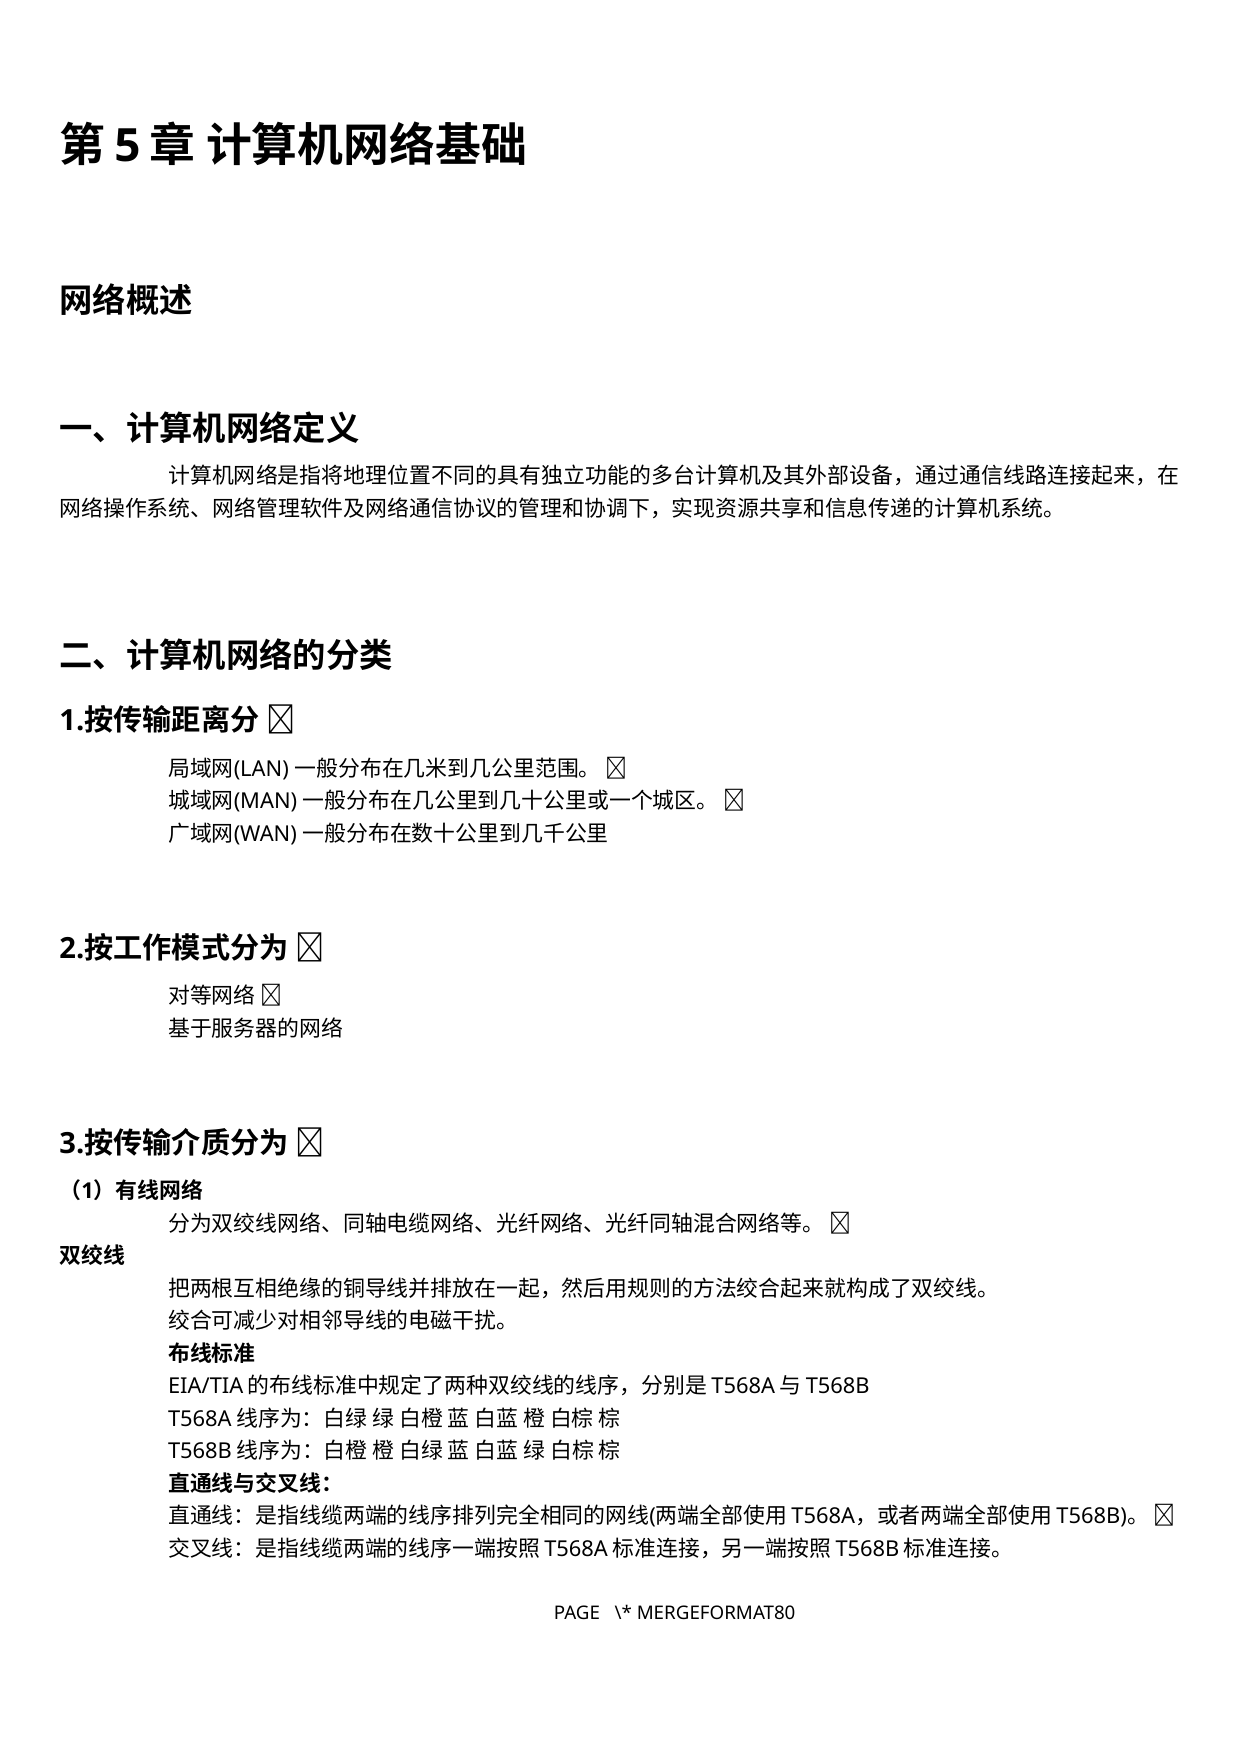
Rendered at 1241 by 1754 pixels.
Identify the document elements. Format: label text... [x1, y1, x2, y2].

text 分为双绞线网络、同轴电缆网络、光纤网络、光纤同轴混合网络等。  [59, 1205, 1181, 1238]
subtitle 直通线与交叉线： [59, 1465, 1181, 1498]
text T568B线序为：白橙 橙 白绿 蓝 白蓝 绿 白棕 棕 [59, 1433, 1181, 1465]
text 城域网(MAN) 一般分布在几公里到几十公里或一个城区。  [59, 783, 1181, 815]
text 把两根互相绝缘的铜导线并排放在一起，然后用规则的方法绞合起来就构成了双绞线。 [59, 1270, 1181, 1303]
subtitle 二、计算机网络的分类 [59, 620, 1181, 685]
subtitle 3.按传输介质分为  [59, 1108, 1181, 1173]
text EIA/TIA的布线标准中规定了两种双绞线的线序，分别是T568A与T568B [59, 1368, 1181, 1400]
text 直通线：是指线缆两端的线序排列完全相同的网线(两端全部使用T568A，或者两端全部使用T568B)。  [59, 1498, 1181, 1530]
text T568A线序为：白绿 绿 白橙 蓝 白蓝 橙 白棕 棕 [59, 1400, 1181, 1433]
text 基于服务器的网络 [59, 1010, 1181, 1043]
text 交叉线：是指线缆两端的线序一端按照T568A标准连接，另一端按照T568B标准连接。 [59, 1530, 1181, 1563]
subtitle 双绞线 [59, 1238, 1181, 1270]
text 局域网(LAN) 一般分布在几米到几公里范围。  [59, 750, 1181, 783]
text 对等网络  [59, 978, 1181, 1010]
subtitle 第5章 计算机网络基础 [59, 93, 1181, 190]
subtitle 布线标准 [59, 1335, 1181, 1368]
text 绞合可减少对相邻导线的电磁干扰。 [59, 1303, 1181, 1335]
text 广域网(WAN) 一般分布在数十公里到几千公里 [59, 815, 1181, 848]
subtitle 2.按工作模式分为  [59, 913, 1181, 978]
text 计算机网络是指将地理位置不同的具有独立功能的多台计算机及其外部设备，通过通信线路连接起来，在网络操作系统、网络管理软件及网络通信协议的管理和协调下，实现资源共享和信息传递的计算机系统。 [59, 458, 1181, 523]
subtitle （1）有线网络 [59, 1173, 1181, 1205]
subtitle 一、计算机网络定义 [59, 393, 1181, 458]
subtitle 网络概述 [59, 266, 1181, 331]
subtitle 1.按传输距离分  [59, 685, 1181, 750]
